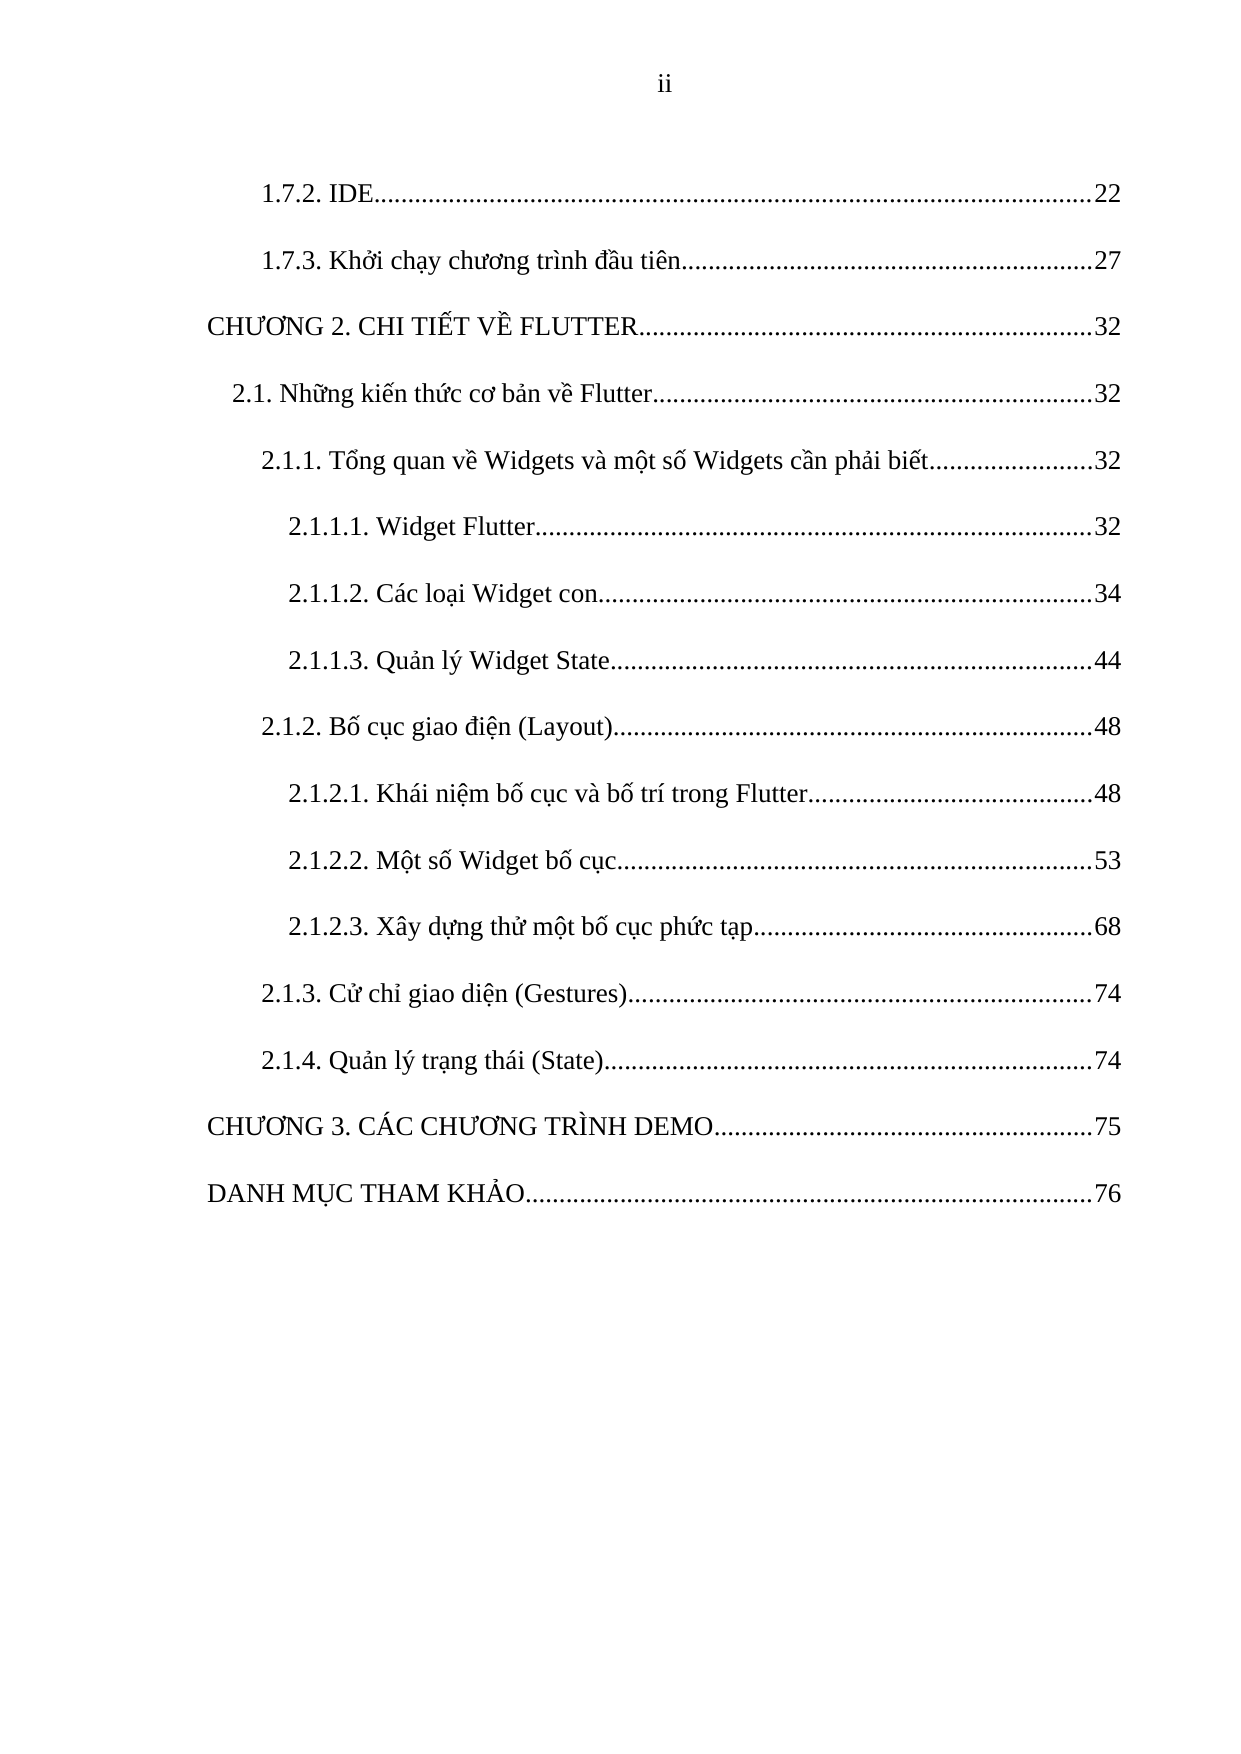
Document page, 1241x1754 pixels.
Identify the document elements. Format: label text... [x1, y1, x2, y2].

text 1.7.2. IDE 22 [261, 177, 1122, 208]
text DANH MỤC THAM KHẢO 76 [207, 1177, 1122, 1208]
text 2.1.3. Cử chỉ giao diện (Gestures) 74 [261, 977, 1122, 1008]
text 2.1.1.2. Các loại Widget con 34 [288, 577, 1122, 608]
text 2.1.2.1. Khái niệm bố cục và bố trí trong Flutter 48 [288, 777, 1122, 808]
text CHƯƠNG 2. CHI TIẾT VỀ FLUTTER 32 [207, 311, 1122, 342]
text 2.1.2.2. Một số Widget bố cục 53 [288, 844, 1122, 875]
text 1.7.3. Khởi chạy chương trình đầu tiên 27 [261, 244, 1122, 275]
text 2.1.1. Tổng quan về Widgets và một số Widgets cần phải biết 32 [261, 444, 1122, 475]
text 2.1.1.1. Widget Flutter 32 [288, 511, 1122, 542]
text 2.1.2.3. Xây dựng thử một bố cục phức tạp 68 [288, 911, 1122, 942]
text 2.1.1.3. Quản lý Widget State 44 [288, 644, 1122, 675]
text CHƯƠNG 3. CÁC CHƯƠNG TRÌNH DEMO 75 [207, 1111, 1122, 1142]
text 2.1.4. Quản lý trạng thái (State) 74 [261, 1044, 1122, 1075]
text 2.1. Những kiến thức cơ bản về Flutter 32 [232, 377, 1122, 408]
text 2.1.2. Bố cục giao điện (Layout) 48 [261, 711, 1122, 742]
